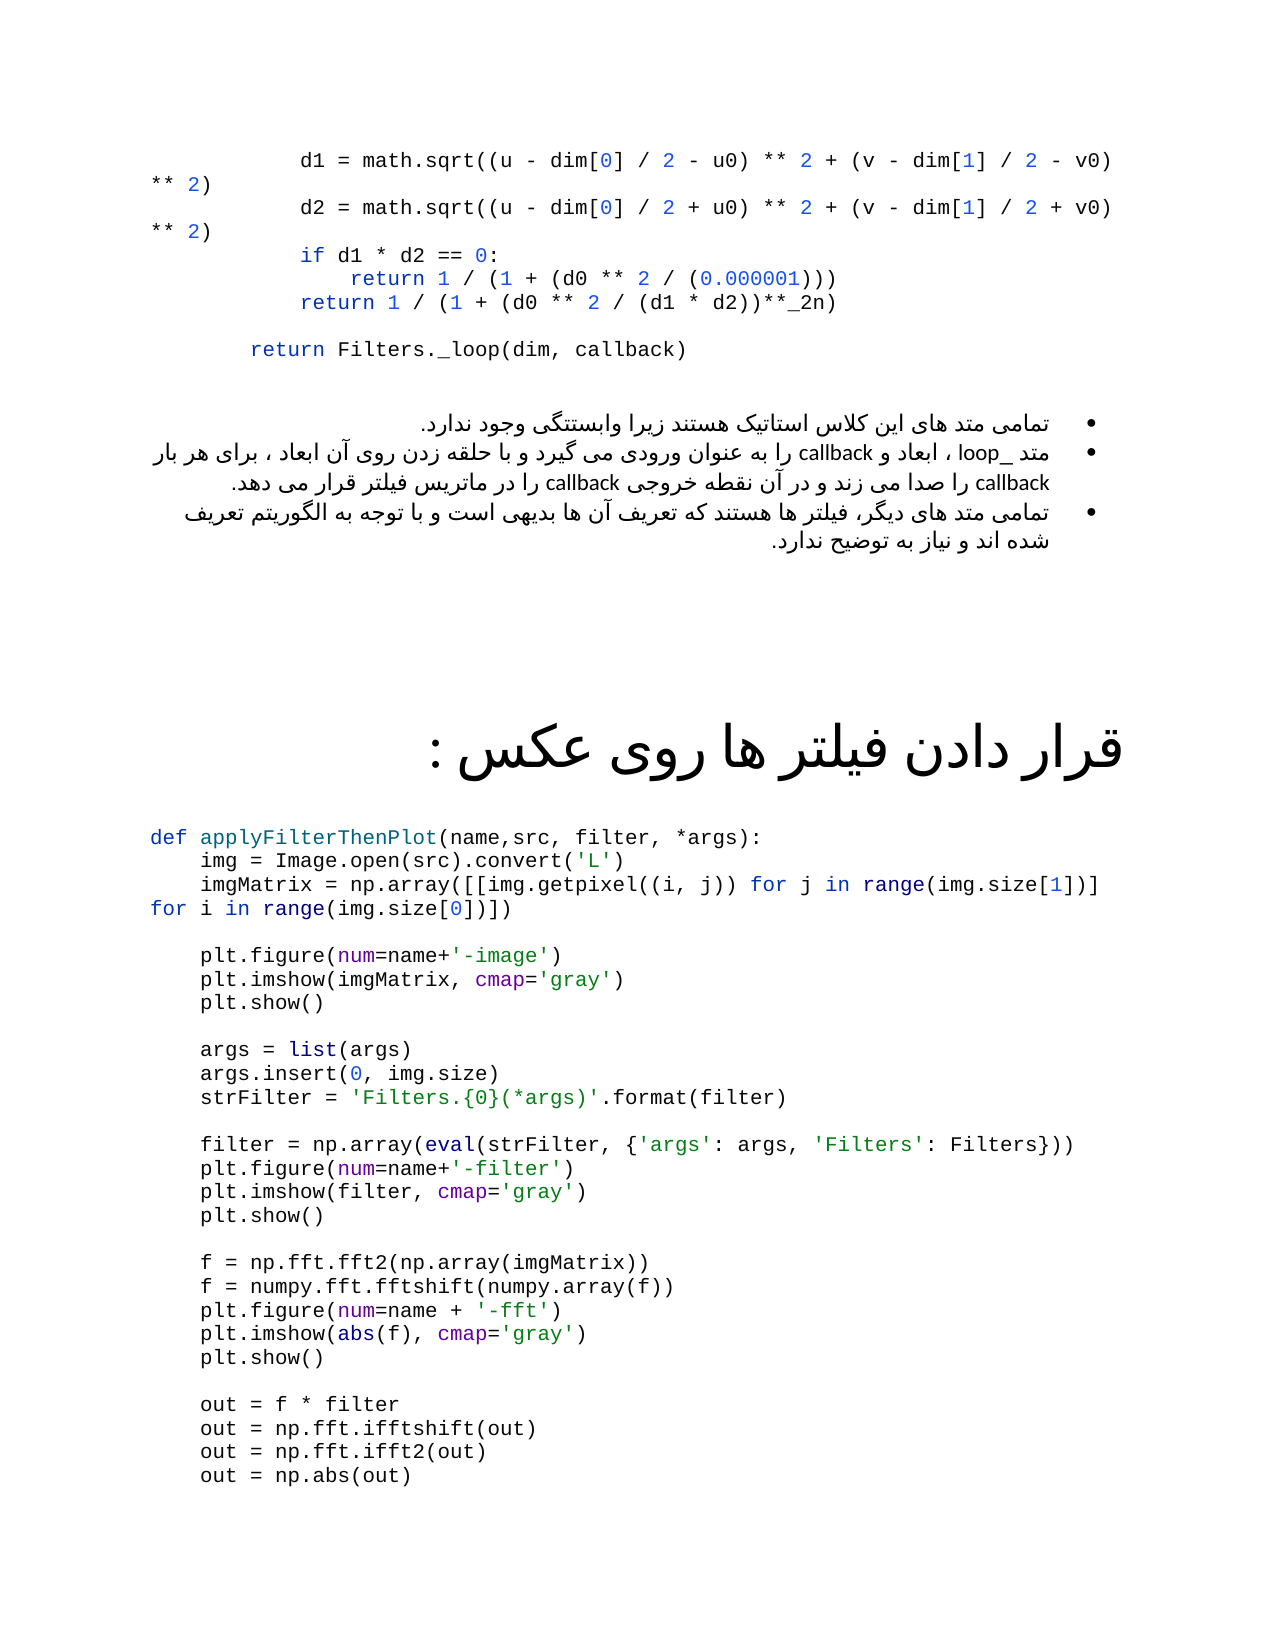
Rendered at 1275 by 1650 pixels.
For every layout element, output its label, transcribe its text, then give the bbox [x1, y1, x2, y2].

list متد _loop ، ابعاد و callback را به عنوان ورودی می گیرد و با حلقه زدن روی آن ابعاد ، برای هر بار callback را صدا می زند و در آن نقطه خروجی callback را در ماتریس فیلتر قرار می دهد. [150, 438, 1087, 496]
title قرار دادن فیلتر ها روی عکس : [150, 713, 1125, 780]
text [150, 827, 1125, 1489]
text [150, 150, 1125, 363]
list تمامی متد های این کلاس استاتیک هستند زیرا وابستتگی وجود ندارد. [150, 410, 1087, 436]
list تمامی متد های دیگر، فیلتر ها هستند که تعریف آن ها بدیهی است و با توجه به الگوریتم تعریف شده اند و نیاز به توضیح ندارد. [150, 498, 1087, 553]
